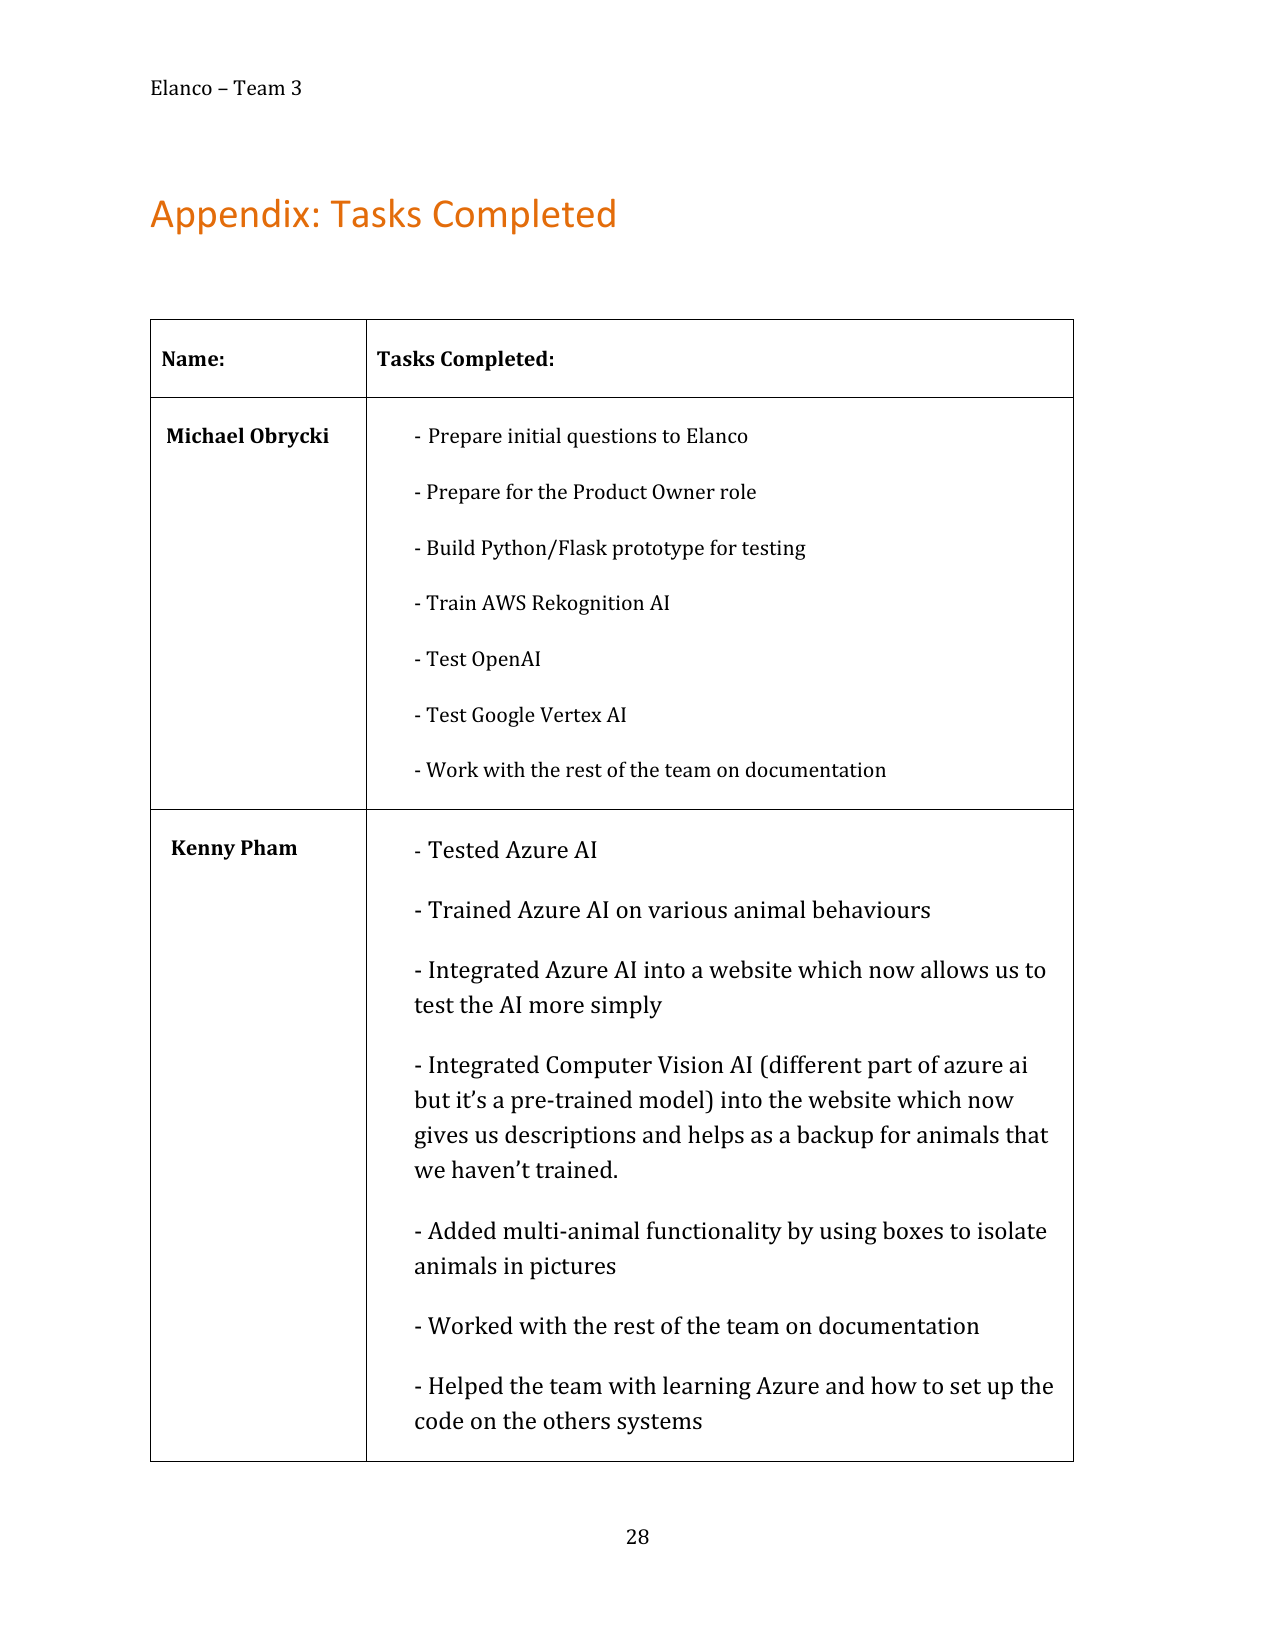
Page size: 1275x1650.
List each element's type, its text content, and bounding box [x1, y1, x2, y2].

subtitle Appendix: Tasks Completed [150, 187, 1125, 238]
table_cell - Tested Azure AI - Trained Azure AI on various animal behaviours - Integrated Azure AI into a website which now allows us to test the AI more simply - Integrated Computer Vision AI (different part of azure ai but it’s a pre-trained model) into the website which now gives us descriptions and helps as a backup for animals that we haven’t trained. - Added multi-animal functionality by using boxes to isolate animals in pictures - Worked with the rest of the team on documentation - Helped the team with learning Azure and how to set up the code on the others systems [367, 810, 1073, 1461]
table_cell - Prepare initial questions to Elanco - Prepare for the Product Owner role - Build Python/Flask prototype for testing - Train AWS Rekognition AI - Test OpenAI - Test Google Vertex AI - Work with the rest of the team on documentation [367, 398, 1073, 808]
table_header Tasks Completed: [367, 320, 1073, 397]
table_header Name: [151, 320, 366, 397]
table_cell Michael Obrycki [151, 398, 366, 808]
table_cell Kenny Pham [151, 810, 366, 1461]
